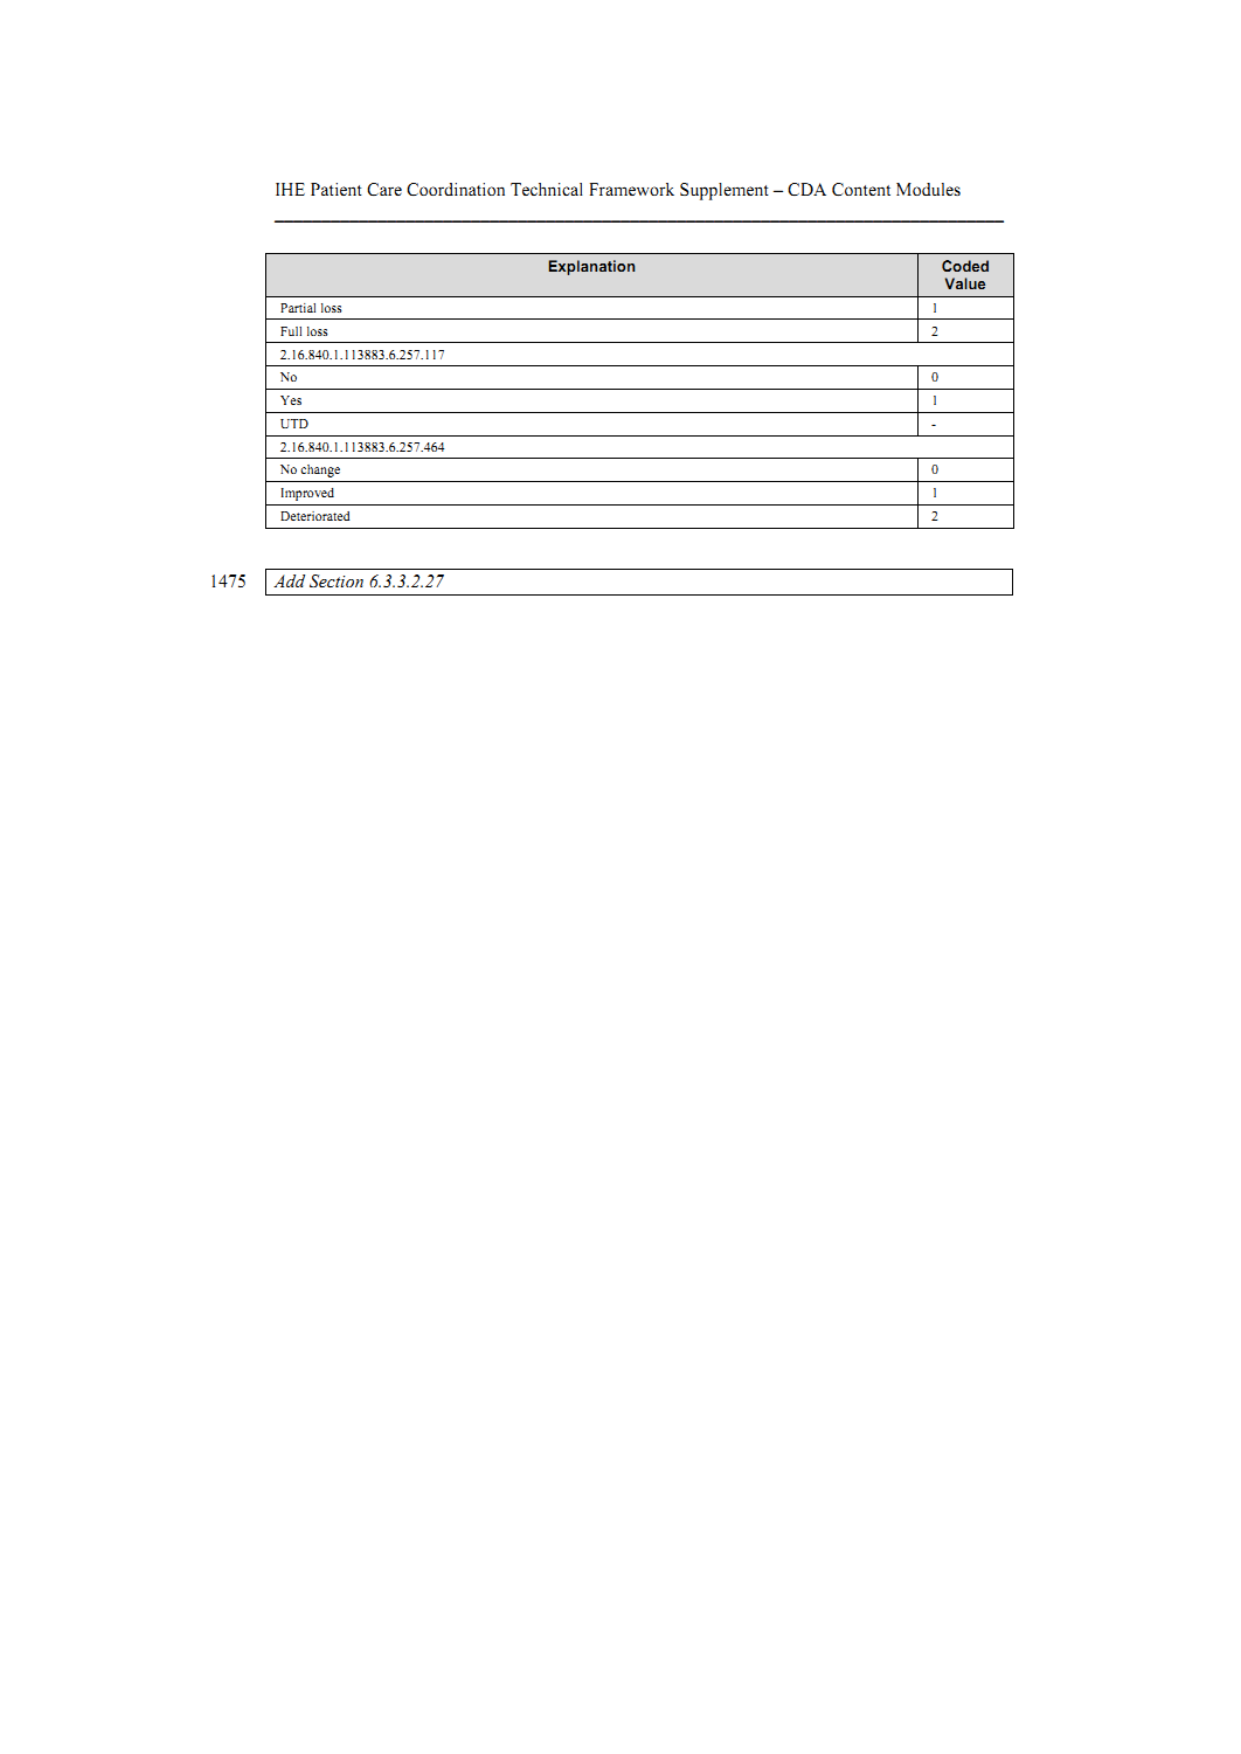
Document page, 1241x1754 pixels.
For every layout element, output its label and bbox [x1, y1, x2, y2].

picture [187, 150, 1053, 612]
